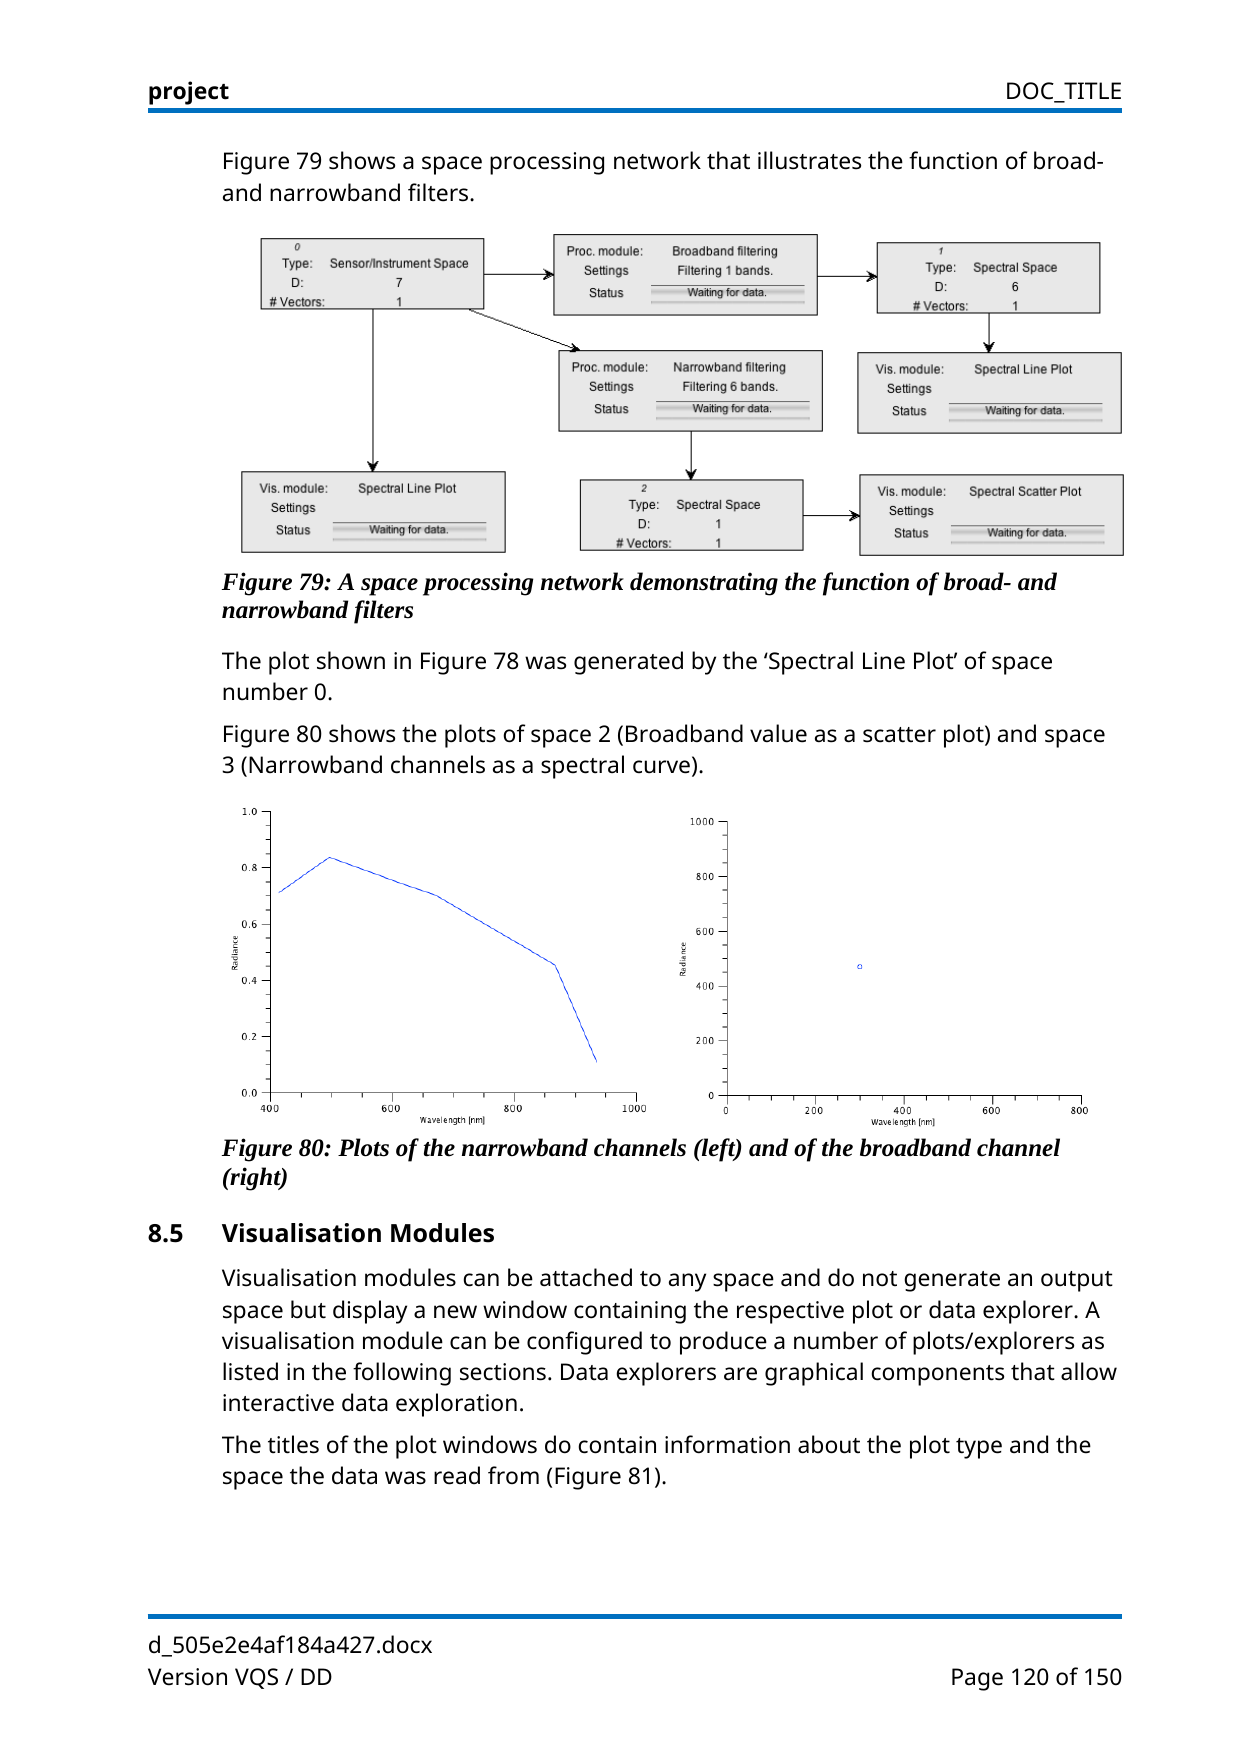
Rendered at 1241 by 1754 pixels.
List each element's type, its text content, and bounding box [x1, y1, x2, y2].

subtitle Visualisation Modules [148, 1216, 1122, 1250]
picture [221, 801, 1104, 1134]
picture [221, 228, 1137, 567]
text Visualisation modules can be attached to any space and do not generate an output space but display a new window containing the respective plot or data explorer. A visualisation module can be configured to produce a number of plots/explorers as listed in the following sections. Data explorers are graphical components that allow interactive data exploration. [222, 1262, 1122, 1418]
